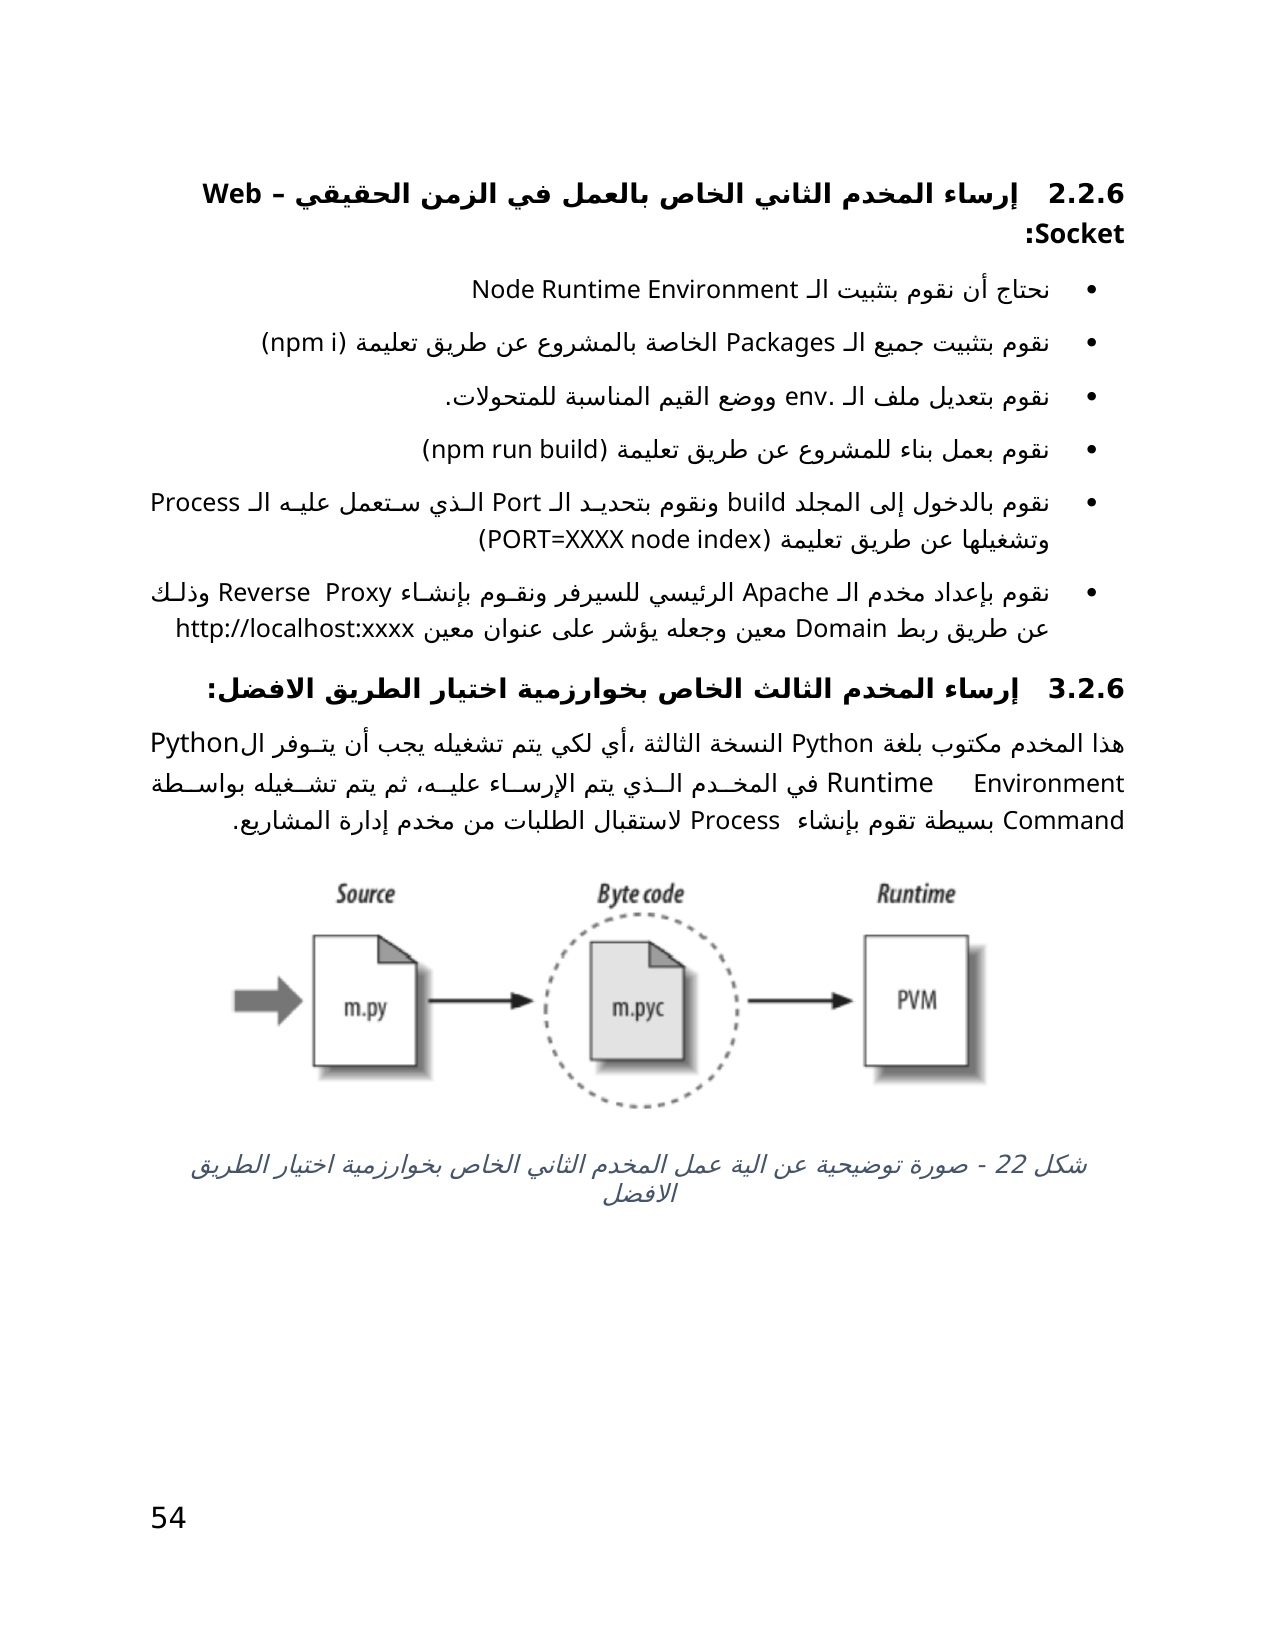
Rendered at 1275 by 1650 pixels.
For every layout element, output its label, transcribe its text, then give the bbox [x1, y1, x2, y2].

text هذا المخدم مكتوب بلغة Python النسخة الثالثة ،أي لكي يتم تشغيله يجب أن يتوفر الPython Runtime Environment في المخدم الذي يتم الإرساء عليه، ثم يتم تشغيله بواسطة Command بسيطة تقوم بإنشاء Process لاستقبال الطلبات من مخدم إدارة المشاريع. [150, 724, 1125, 837]
list نقوم بعمل بناء للمشروع عن طريق تعليمة (npm run build) [150, 432, 1087, 466]
list نحتاج أن نقوم بتثبيت الـ Node Runtime Environment [150, 271, 1087, 305]
picture [150, 864, 1125, 1135]
list نقوم بإعداد مخدم الـ Apache الرئيسي للسيرفر ونقوم بإنشاء Reverse Proxy وذلك عن طريق ربط Domain معين وجعله يؤشر على عنوان معين http://localhost:xxxx [150, 575, 1087, 645]
list نقوم بالدخول إلى المجلد build ونقوم بتحديد الـ Port الذي ستعمل عليه الـ Process وتشغيلها عن طريق تعليمة (PORT=XXXX node index) [150, 485, 1087, 555]
title 3.2.6 إرساء المخدم الثالث الخاص بخوارزمية اختيار الطريق الافضل: [150, 673, 1125, 704]
list نقوم بتثبيت جميع الـ Packages الخاصة بالمشروع عن طريق تعليمة (npm i) [150, 325, 1087, 359]
list نقوم بتعديل ملف الـ .env ووضع القيم المناسبة للمتحولات. [150, 378, 1087, 412]
title 2.2.6 إرساء المخدم الثاني الخاص بالعمل في الزمن الحقيقي – Web Socket: [150, 175, 1125, 252]
